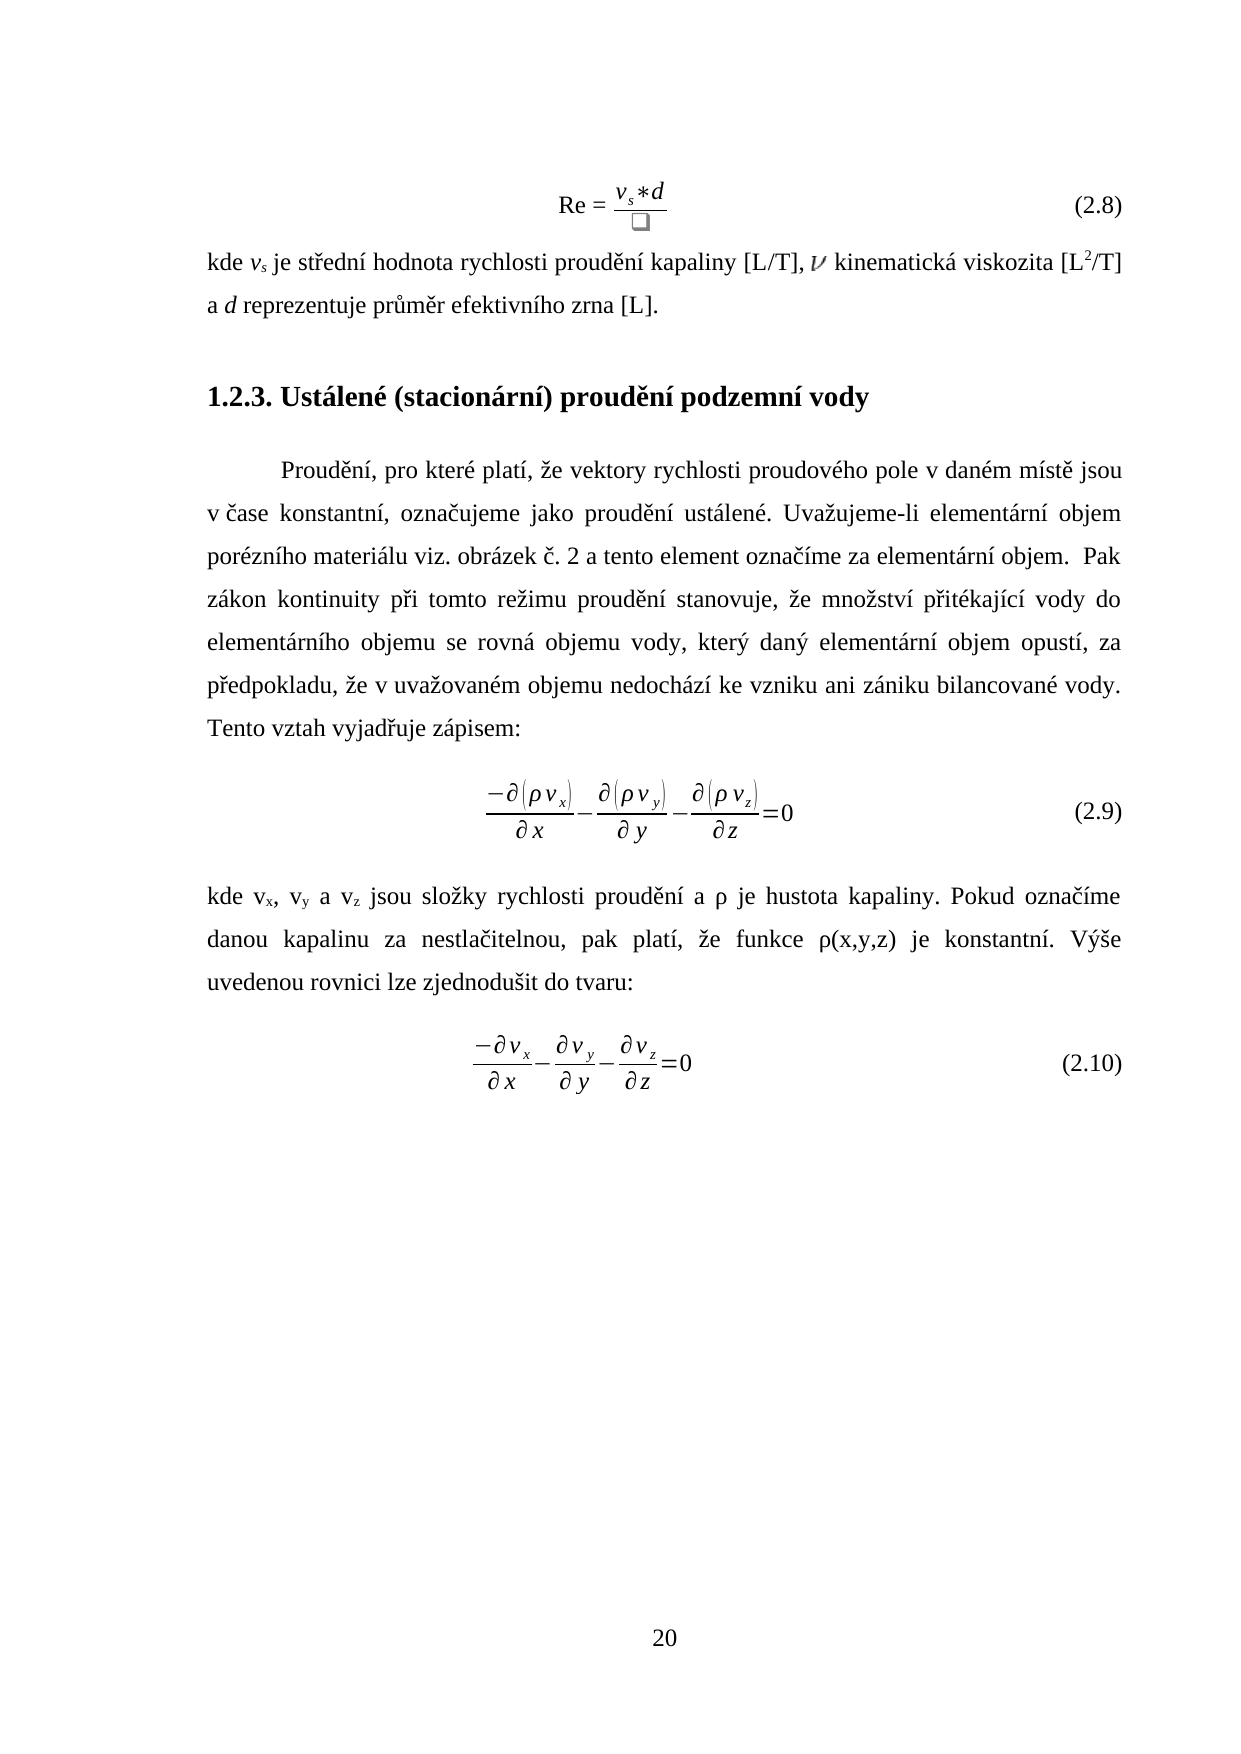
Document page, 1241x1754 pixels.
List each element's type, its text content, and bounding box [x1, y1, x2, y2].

text kde vs je střední hodnota rychlosti proudění kapaliny [L/T], kinematická viskozita [L2/T] a d reprezentuje průměr efektivního zrna [L]. [207, 247, 1122, 319]
text (2.10) [207, 1031, 1122, 1094]
subtitle 1.2.3. Ustálené (stacionární) proudění podzemní vody [207, 379, 1122, 413]
text Proudění, pro které platí, že vektory rychlosti proudového pole v daném místě jsou v čase konstantní, označujeme jako proudění ustálené. Uvažujeme-li elementární objem porézního materiálu viz. obrázek č. 2 a tento element označíme za elementární objem. Pak zákon kontinuity při tomto režimu proudění stanovuje, že množství přitékající vody do elementárního objemu se rovná objemu vody, který daný elementární objem opustí, za předpokladu, že v uvažovaném objemu nedochází ke vzniku ani zániku bilancované vody. Tento vztah vyjadřuje zápisem: [207, 455, 1122, 742]
text (2.9) [207, 777, 1122, 843]
text Re = (2.8) [207, 177, 1122, 233]
text kde vx, vy a vz jsou složky rychlosti proudění a ρ je hustota kapaliny. Pokud označíme danou kapalinu za nestlačitelnou, pak platí, že funkce ρ(x,y,z) je konstantní. Výše uvedenou rovnici lze zjednodušit do tvaru: [207, 881, 1122, 996]
picture [811, 256, 828, 271]
